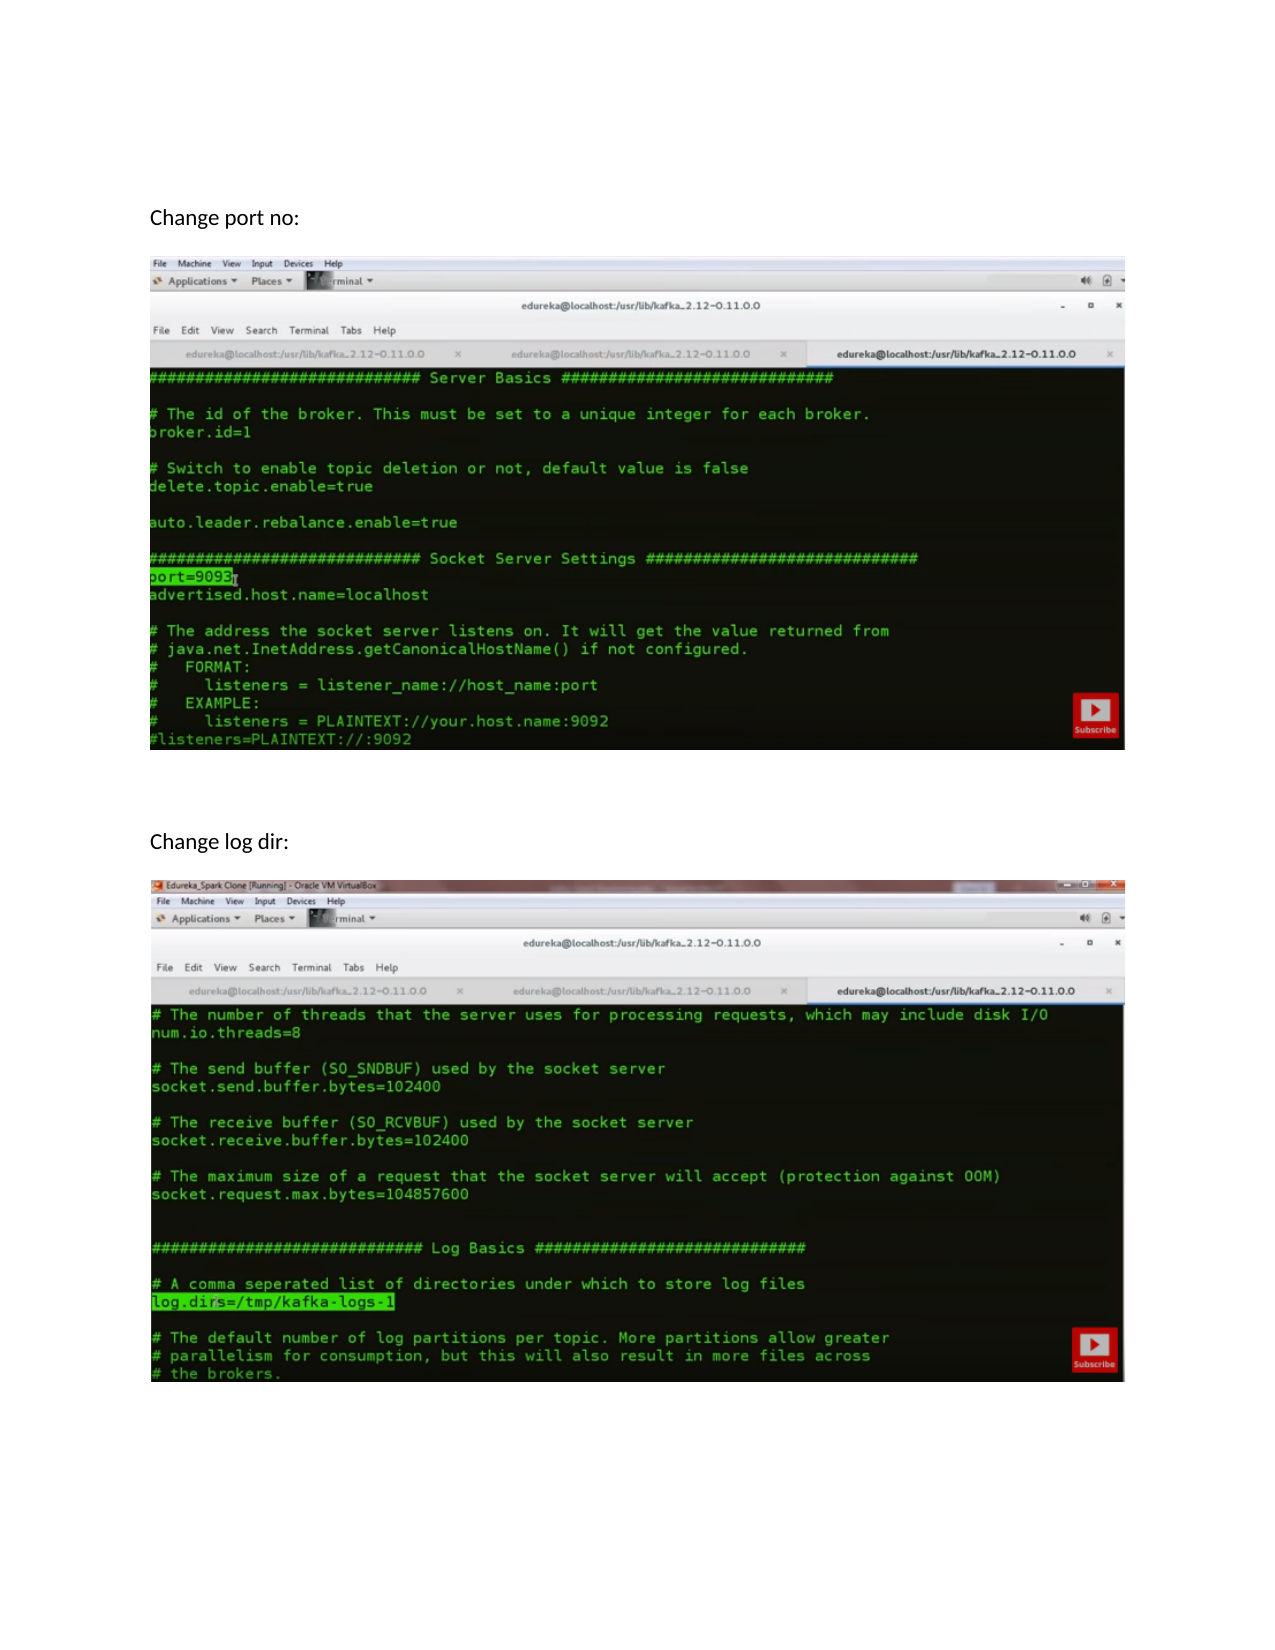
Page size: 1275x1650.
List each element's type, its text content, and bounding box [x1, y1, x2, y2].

text Change port no: [150, 203, 1125, 231]
picture [150, 256, 1125, 750]
text Change log dir: [150, 827, 1125, 855]
picture [150, 880, 1125, 1382]
